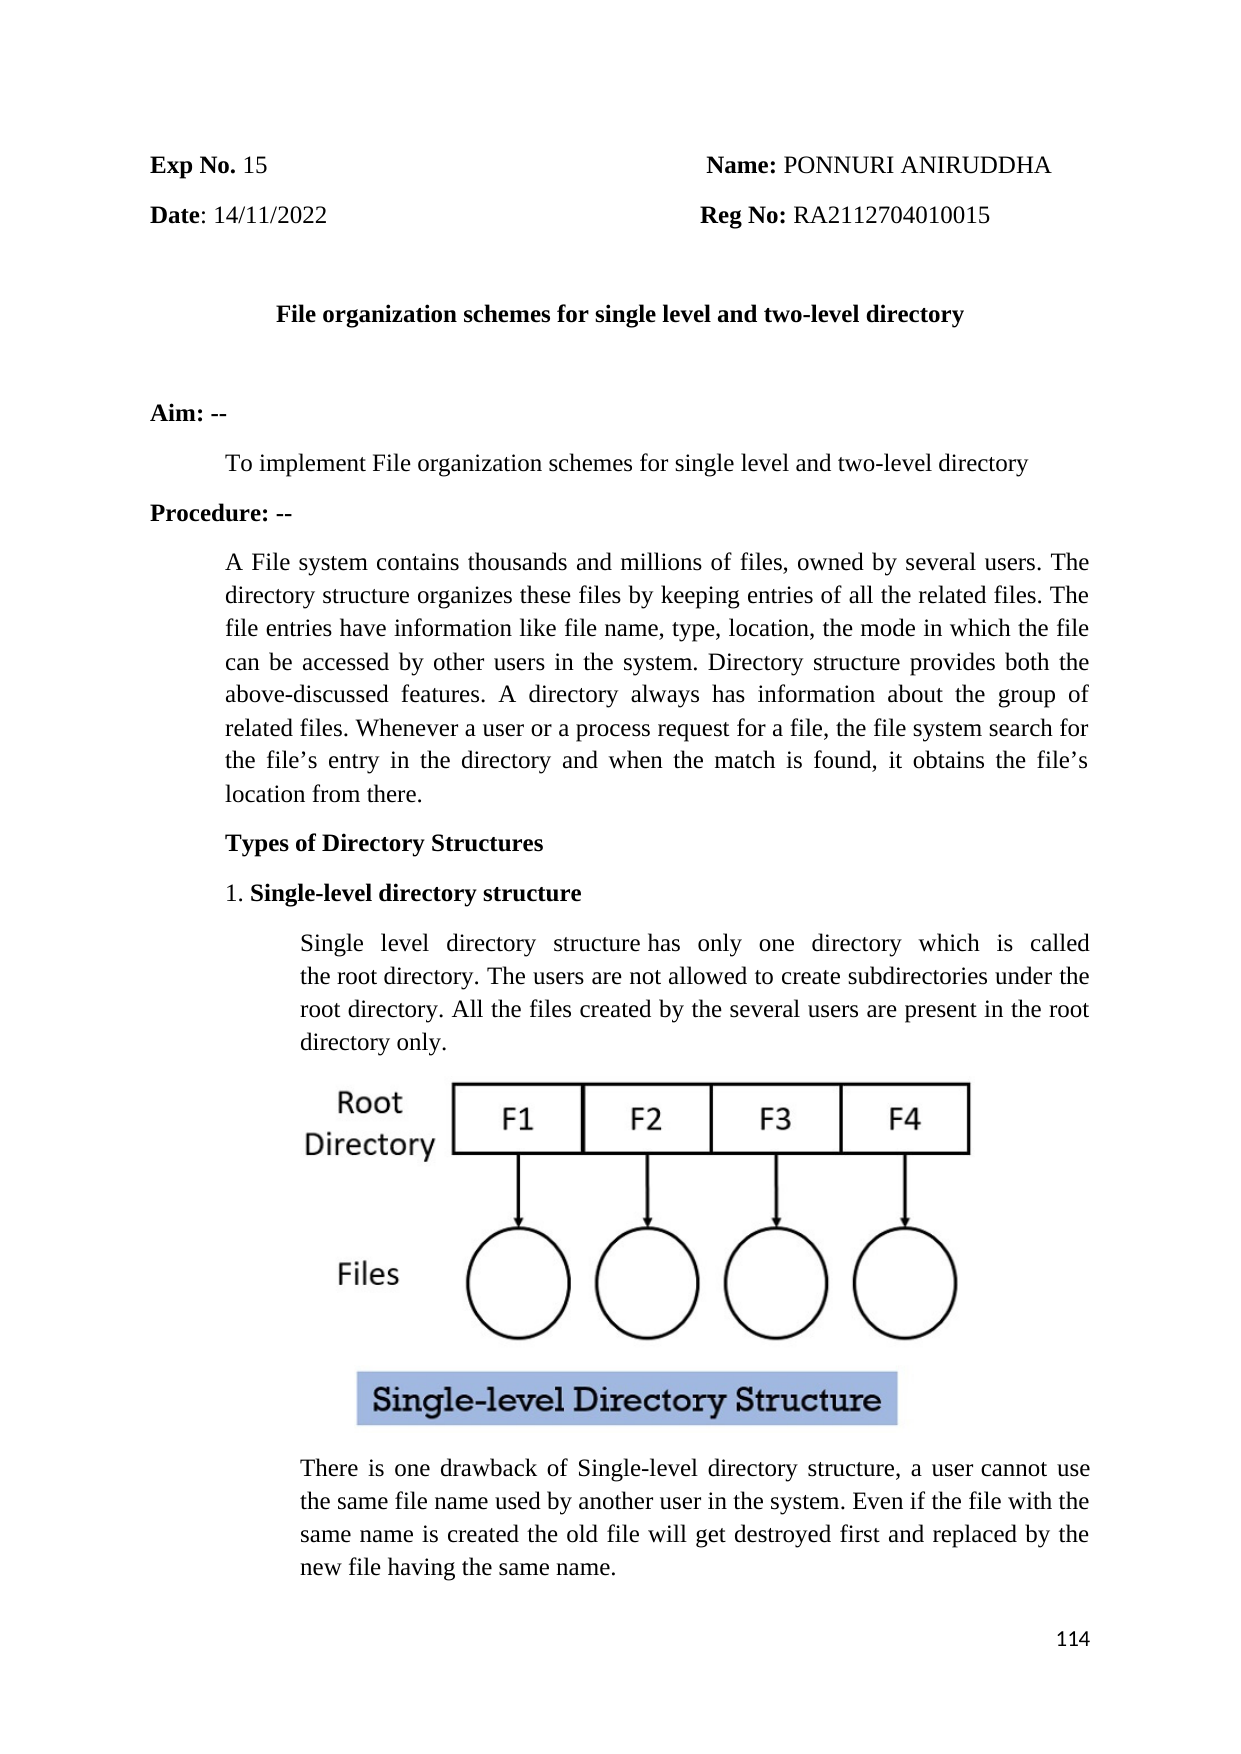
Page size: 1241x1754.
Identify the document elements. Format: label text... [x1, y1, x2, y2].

text Aim: -- [150, 398, 1090, 427]
text Exp No. 15 Name: PONNURI ANIRUDDHA [150, 150, 1090, 179]
text A File system contains thousands and millions of files, owned by several users. The directory structure organizes these files by keeping entries of all the related files. The file entries have information like file name, type, location, the mode in which the file can be accessed by other users in the system. Directory structure provides both the above-discussed features. A directory always has information about the group of related files. Whenever a user or a process request for a file, the file system search for the file’s entry in the directory and when the match is found, it obtains the file’s location from there. [225, 547, 1090, 807]
text To implement File organization schemes for single level and two-level directory [150, 448, 1090, 477]
text Procedure: -- [150, 498, 1090, 527]
text There is one drawback of Single-level directory structure, a user cannot use the same file name used by another user in the system. Even if the file with the same name is created the old file will get destroyed first and replaced by the new file having the same name. [300, 1453, 1090, 1581]
text 1. Single-level directory structure [225, 878, 1090, 907]
text Types of Directory Structures [225, 828, 1090, 857]
picture [300, 1076, 976, 1433]
text File organization schemes for single level and two-level directory [150, 299, 1090, 328]
text Single level directory structure has only one directory which is called the root directory. The users are not allowed to create subdirectories under the root directory. All the files created by the several users are present in the root directory only. [300, 928, 1090, 1056]
text Date: 14/11/2022 Reg No: RA2112704010015 [150, 200, 1090, 228]
